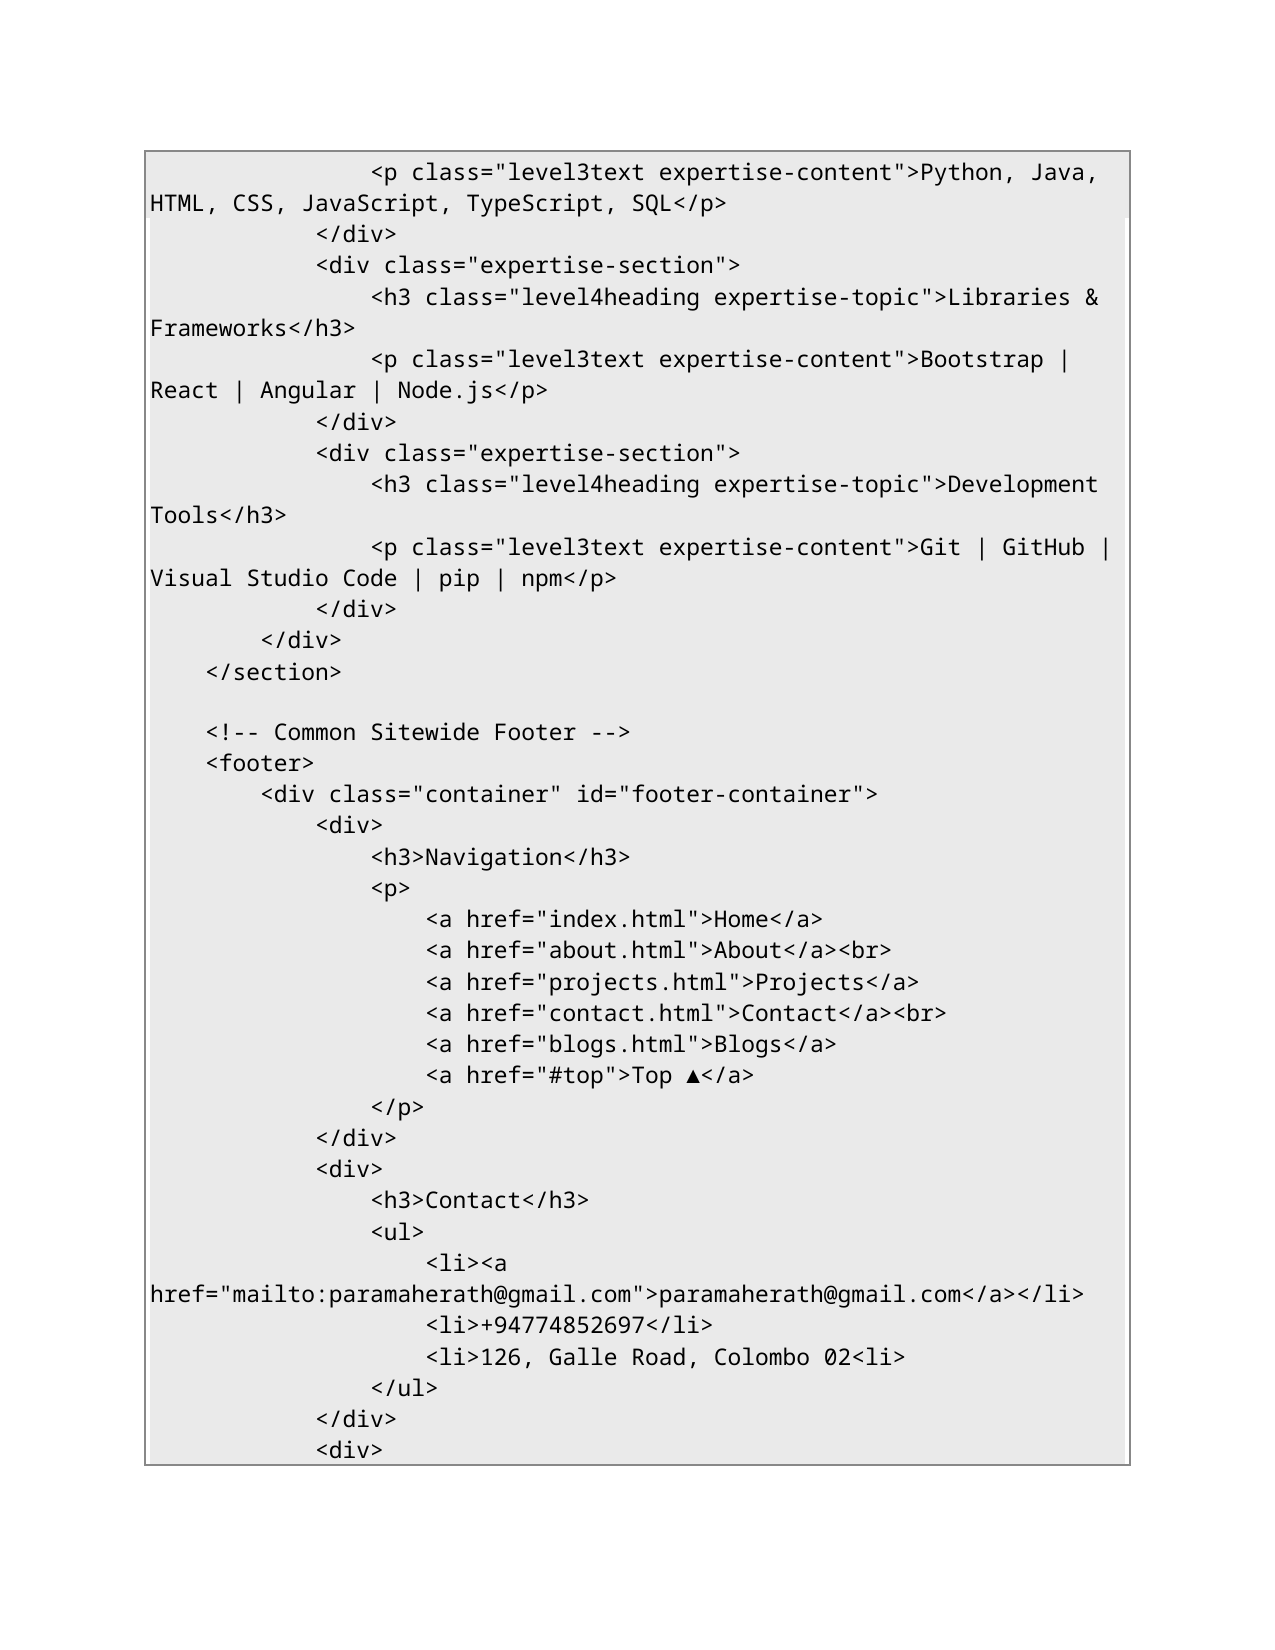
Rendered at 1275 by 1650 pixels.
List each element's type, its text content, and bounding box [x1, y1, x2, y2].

text <a href="blogs.html">Blogs</a> [150, 1028, 1125, 1059]
text <!-- Common Sitewide Footer --> [150, 716, 1125, 747]
text <li>+94774852697</li> [150, 1309, 1125, 1341]
text <a href="#top">Top ▲</a> [150, 1059, 1125, 1091]
text <h3>Navigation</h3> [150, 841, 1125, 872]
text <a href="projects.html">Projects</a> [150, 966, 1125, 997]
text <li><a href="mailto:paramaherath@gmail.com">paramaherath@gmail.com</a></li> [150, 1247, 1125, 1309]
text <div> [150, 1434, 1125, 1464]
text </div> [150, 1122, 1125, 1153]
text <p class="level3text expertise-content">Bootstrap | React | Angular | Node.js</p> [150, 343, 1125, 406]
text <p class="level3text expertise-content">Python, Java, HTML, CSS, JavaScript, TypeScript, SQL</p> [146, 152, 1129, 218]
text <a href="index.html">Home</a> [150, 903, 1125, 934]
text <h3>Contact</h3> [150, 1184, 1125, 1216]
text <div class="container" id="footer-container"> [150, 778, 1125, 809]
text </p> [150, 1091, 1125, 1122]
text <div class="expertise-section"> [150, 437, 1125, 468]
text </div> [150, 406, 1125, 437]
text </div> [150, 624, 1125, 656]
text <footer> [150, 747, 1125, 778]
text </ul> [150, 1372, 1125, 1403]
text <li>126, Galle Road, Colombo 02<li> [150, 1341, 1125, 1372]
text </div> [150, 1403, 1125, 1434]
text <div class="expertise-section"> [150, 249, 1125, 281]
text </div> [150, 593, 1125, 624]
text <a href="contact.html">Contact</a><br> [150, 997, 1125, 1028]
text <p class="level3text expertise-content">Git | GitHub | Visual Studio Code | pip | npm</p> [150, 531, 1125, 593]
text <h3 class="level4heading expertise-topic">Libraries & Frameworks</h3> [150, 281, 1125, 343]
text </div> [150, 218, 1125, 249]
text <ul> [150, 1216, 1125, 1247]
text <p> [150, 872, 1125, 903]
text </section> [150, 656, 1125, 687]
text <div> [150, 809, 1125, 841]
text <a href="about.html">About</a><br> [150, 934, 1125, 966]
text <div> [150, 1153, 1125, 1184]
text <h3 class="level4heading expertise-topic">Development Tools</h3> [150, 468, 1125, 531]
